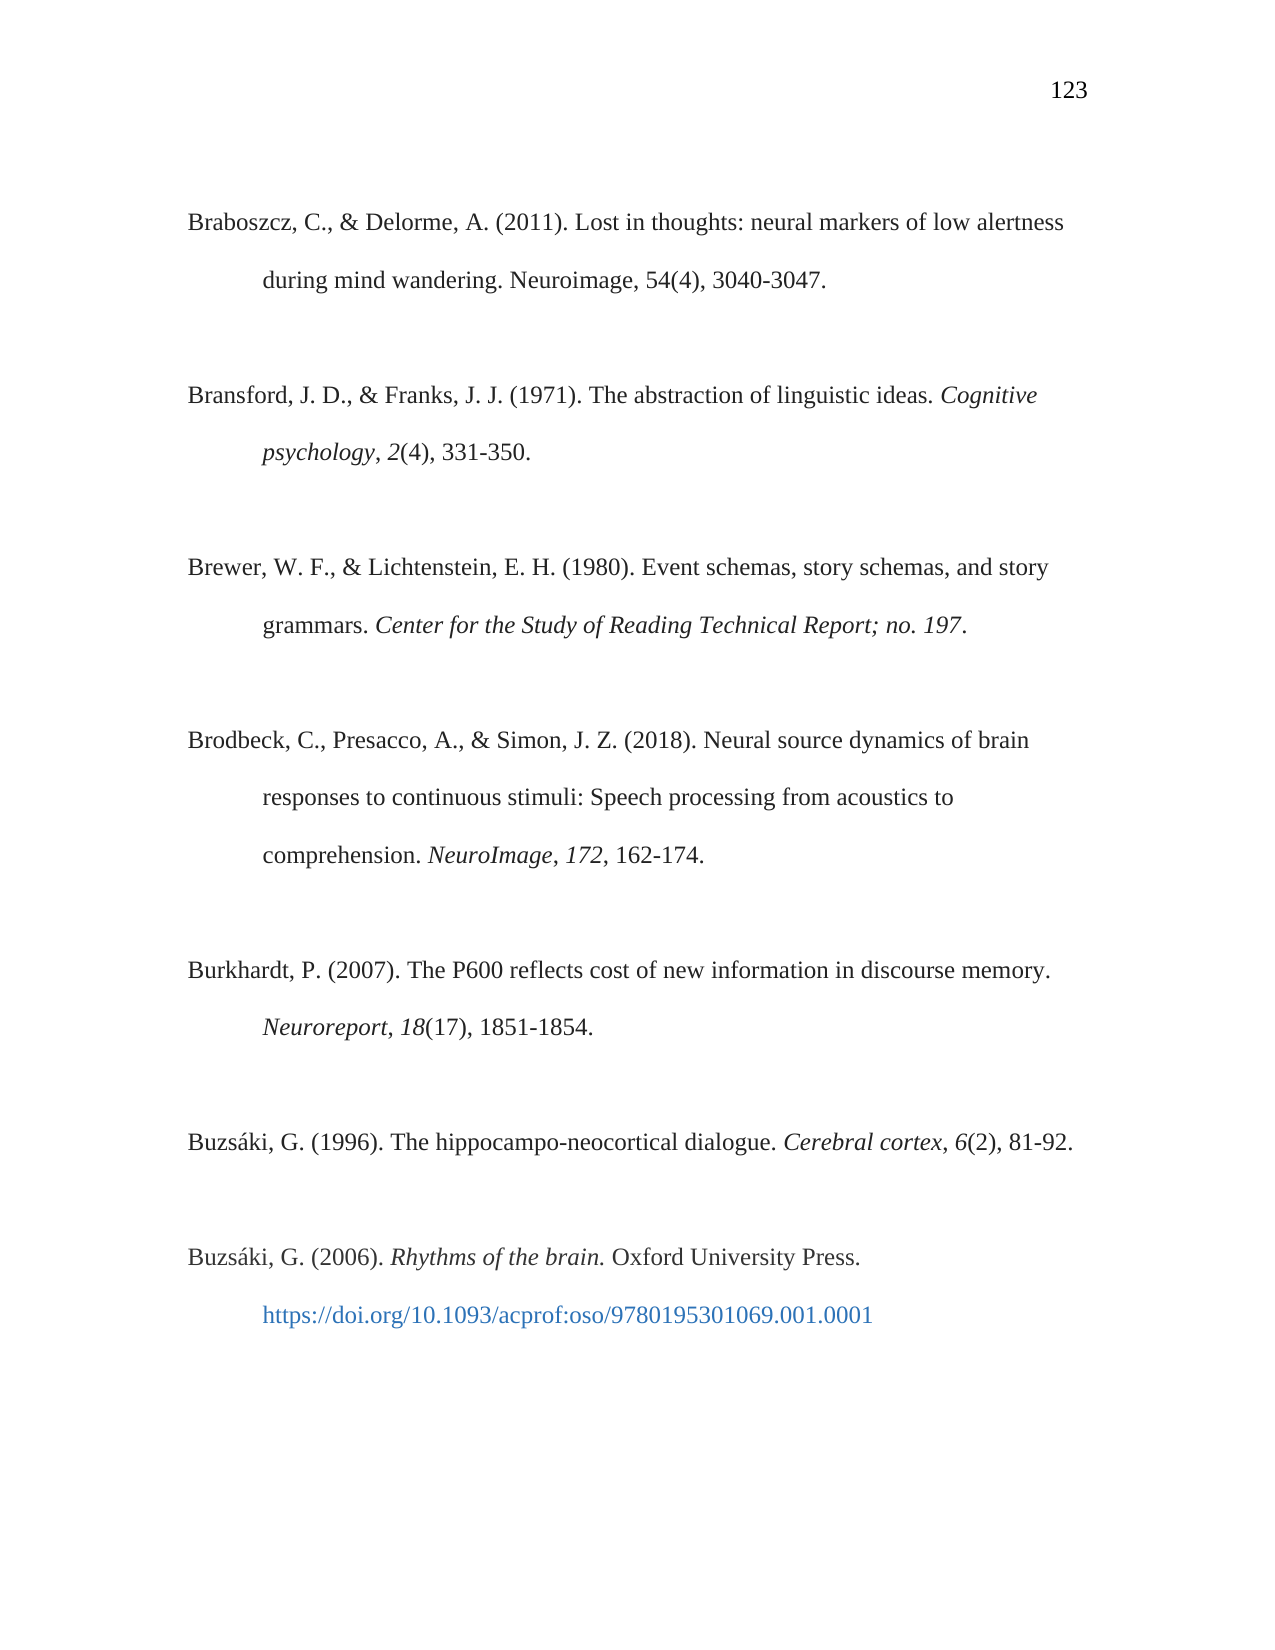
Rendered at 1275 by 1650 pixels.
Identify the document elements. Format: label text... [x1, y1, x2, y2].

text Buzsáki, G. (1996). The hippocampo-neocortical dialogue. Cerebral cortex, 6(2), 81-92. [187, 1127, 1087, 1156]
text Brodbeck, C., Presacco, A., & Simon, J. Z. (2018). Neural source dynamics of brain responses to continuous stimuli: Speech processing from acoustics to comprehension. NeuroImage, 172, 162-174. [187, 725, 1087, 869]
text Braboszcz, C., & Delorme, A. (2011). Lost in thoughts: neural markers of low alertness during mind wandering. Neuroimage, 54(4), 3040-3047. [187, 207, 1087, 294]
text Bransford, J. D., & Franks, J. J. (1971). The abstraction of linguistic ideas. Cognitive psychology, 2(4), 331-350. [187, 380, 1087, 466]
text Burkhardt, P. (2007). The P600 reflects cost of new information in discourse memory. Neuroreport, 18(17), 1851-1854. [187, 955, 1087, 1041]
text Buzsáki, G. (2006). Rhythms of the brain. Oxford University Press. https://doi.org/10.1093/acprof:oso/9780195301069.001.0001 [187, 1242, 1087, 1329]
text Brewer, W. F., & Lichtenstein, E. H. (1980). Event schemas, story schemas, and story grammars. Center for the Study of Reading Technical Report; no. 197. [187, 552, 1087, 639]
